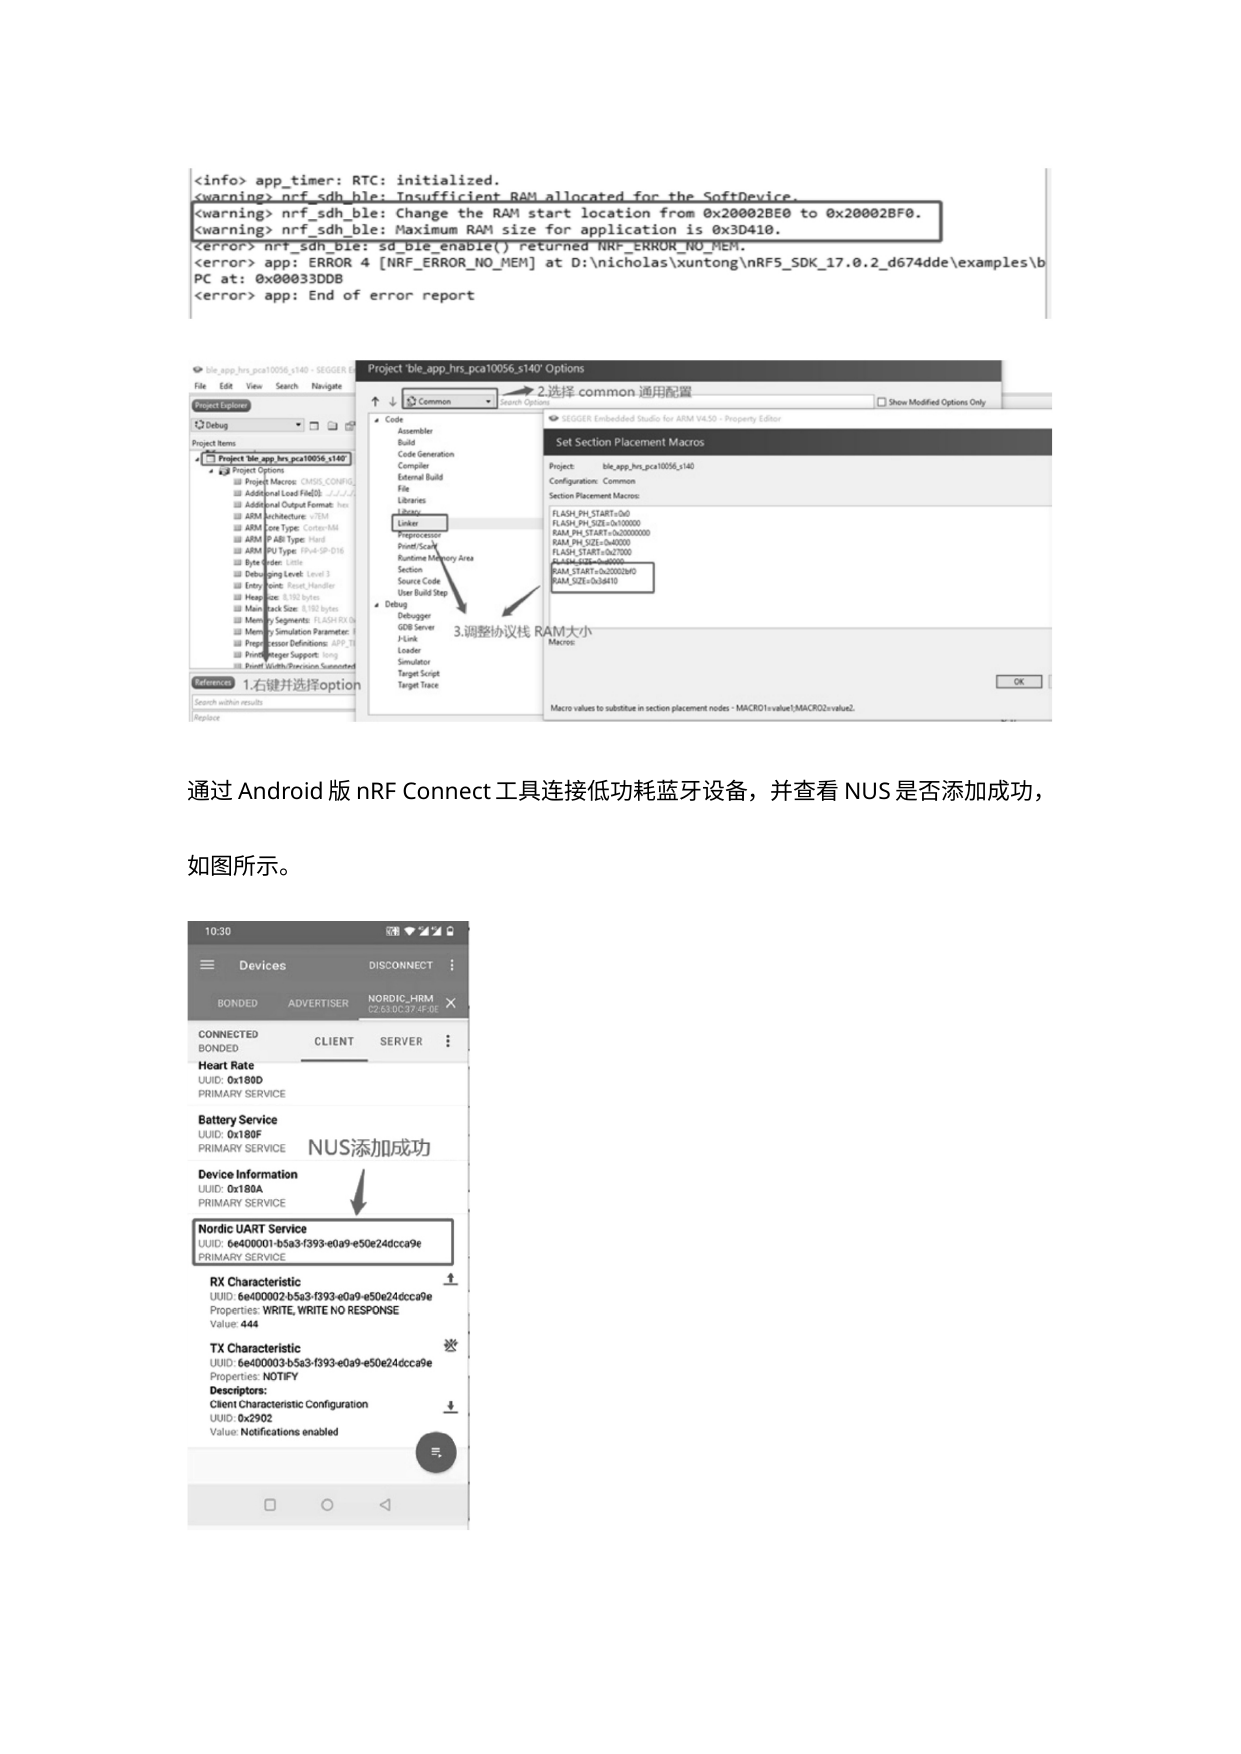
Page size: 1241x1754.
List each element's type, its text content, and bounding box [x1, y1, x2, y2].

text 通过Android版nRF Connect工具连接低功耗蓝牙设备，并查看NUS是否添加成功，如图所示。 [187, 757, 1053, 897]
picture [187, 358, 1053, 724]
picture [187, 921, 472, 1533]
picture [187, 165, 1053, 321]
